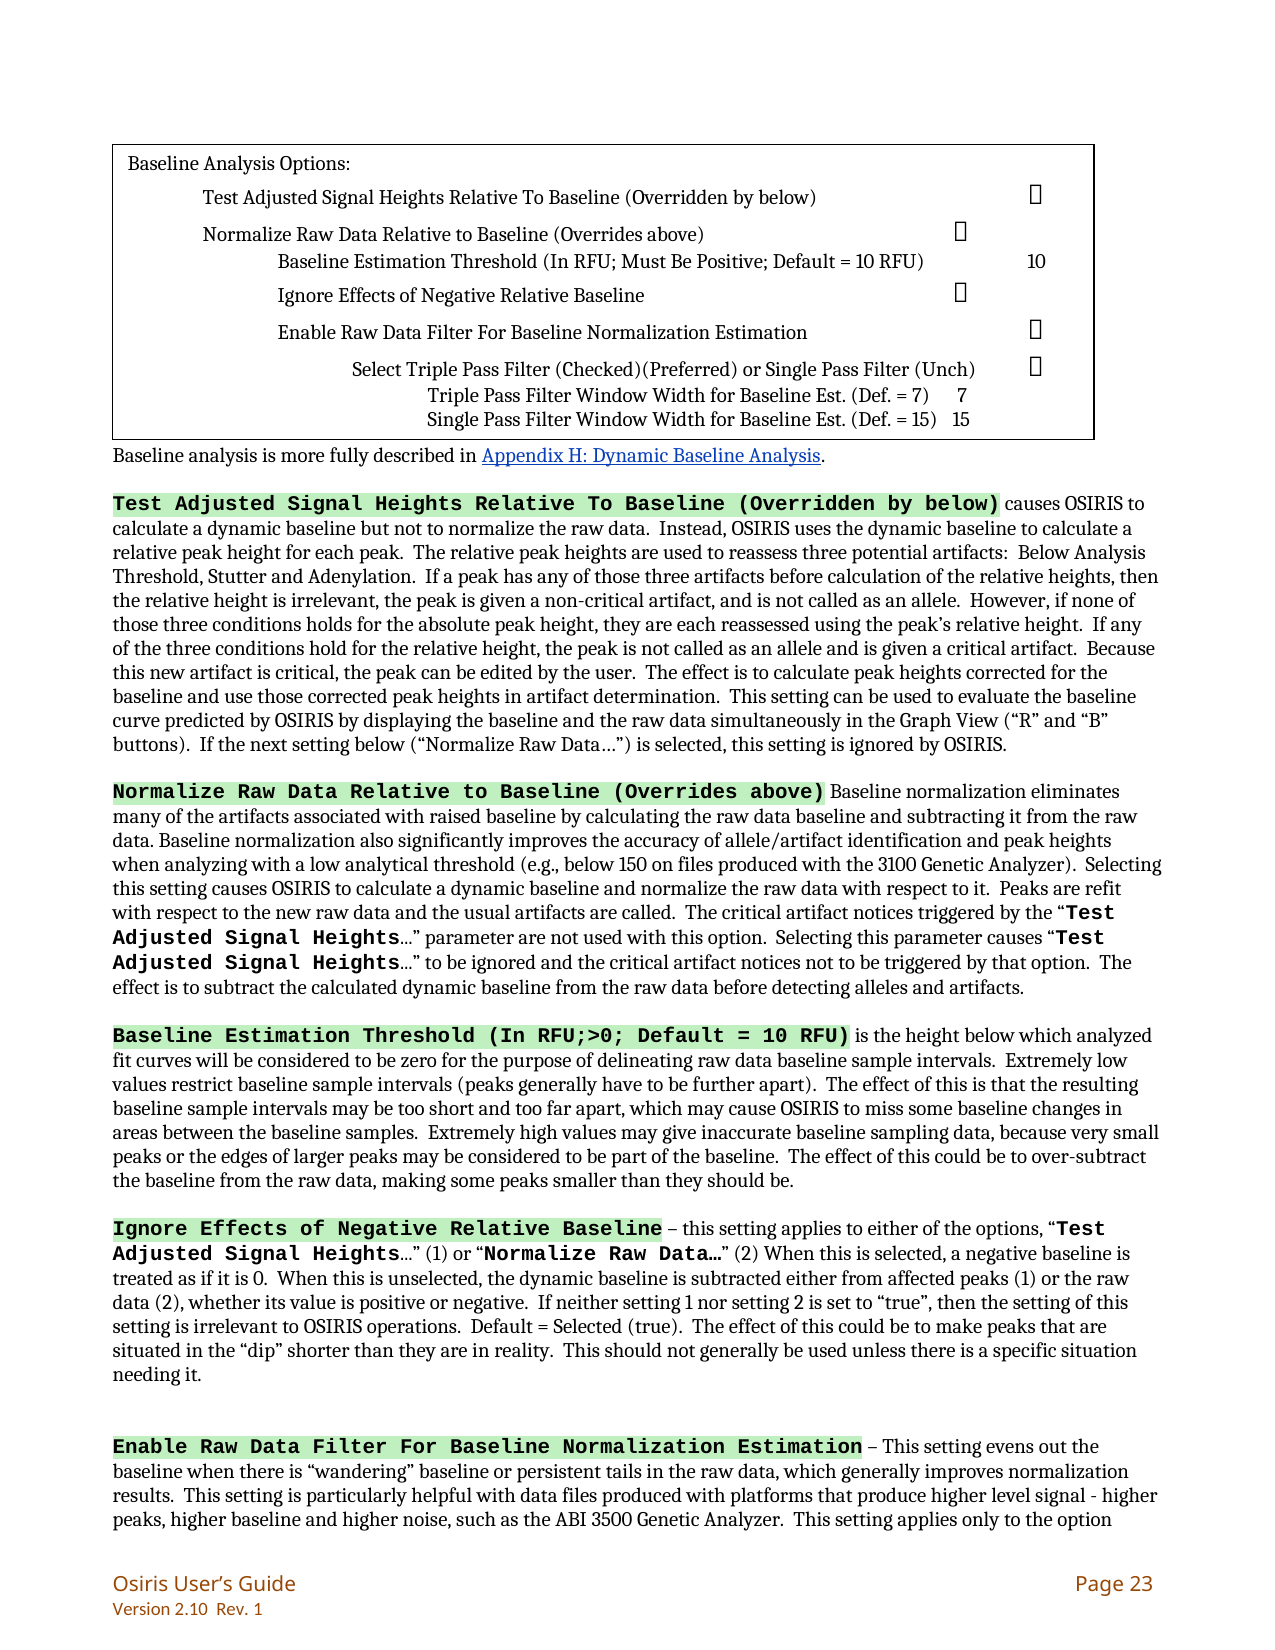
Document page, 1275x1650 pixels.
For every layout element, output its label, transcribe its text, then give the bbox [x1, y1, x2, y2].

text Test Adjusted Signal Heights Relative To Baseline (Overridden by below) causes OSIRIS to calculate a dynamic baseline but not to normalize the raw data. Instead, OSIRIS uses the dynamic baseline to calculate a relative peak height for each peak. The relative peak heights are used to reassess three potential artifacts: Below Analysis Threshold, Stutter and Adenylation. If a peak has any of those three artifacts before calculation of the relative heights, then the relative height is irrelevant, the peak is given a non-critical artifact, and is not called as an allele. However, if none of those three conditions holds for the absolute peak height, they are each reassessed using the peak’s relative height. If any of the three conditions hold for the relative height, the peak is not called as an allele and is given a critical artifact. Because this new artifact is critical, the peak can be edited by the user. The effect is to calculate peak heights corrected for the baseline and use those corrected peak heights in artifact determination. This setting can be used to evaluate the baseline curve predicted by OSIRIS by displaying the baseline and the raw data simultaneously in the Graph View (“R” and “B” buttons). If the next setting below (“Normalize Raw Data…”) is selected, this setting is ignored by OSIRIS. [112, 492, 1162, 756]
text Ignore Effects of Negative Relative Baseline – this setting applies to either of the options, “Test Adjusted Signal Heights…” (1) or “Normalize Raw Data…” (2) When this is selected, a negative baseline is treated as if it is 0. When this is unselected, the dynamic baseline is subtracted either from affected peaks (1) or the raw data (2), whether its value is positive or negative. If neither setting 1 nor setting 2 is set to “true”, then the setting of this setting is irrelevant to Osiris operations. Default = Selected (true). The effect of this could be to make peaks that are situated in the “dip” shorter than they are in reality. This should not generally be used unless there is a specific situation needing it. [112, 1217, 1162, 1386]
text Baseline Estimation Threshold (In RFU;>0; Default = 10 RFU) is the height below which analyzed fit curves will be considered to be zero for the purpose of delineating raw data baseline sample intervals. Extremely low values restrict baseline sample intervals (peaks generally have to be further apart). The effect of this is that the resulting baseline sample intervals may be too short and too far apart, which may cause OSIRIS to miss some baseline changes in areas between the baseline samples. Extremely high values may give inaccurate baseline sampling data, because very small peaks or the edges of larger peaks may be considered to be part of the baseline. The effect of this could be to over-subtract the baseline from the raw data, making some peaks smaller than they should be. [112, 1024, 1162, 1193]
text Normalize Raw Data Relative to Baseline (Overrides above) Baseline normalization eliminates many of the artifacts associated with raised baseline by calculating the raw data baseline and subtracting it from the raw data. Baseline normalization also significantly improves the accuracy of allele/artifact identification and peak heights when analyzing with a low analytical threshold (e.g., below 150 on files produced with the 3100 Genetic Analyzer). Selecting this setting causes OSIRIS to calculate a dynamic baseline and normalize the raw data with respect to it. Peaks are refit with respect to the new raw data and the usual artifacts are called. The critical artifact notices triggered by the “Test Adjusted Signal Heights…” parameter are not used with this option. Selecting this parameter causes “Test Adjusted Signal Heights…” to be ignored and the critical artifact notices not to be triggered by that option. The effect is to subtract the calculated dynamic baseline from the raw data before detecting alleles and artifacts. [112, 780, 1162, 1000]
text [112, 1434, 1162, 1531]
text Baseline analysis is more fully described in Appendix H: Dynamic Baseline Analysis. [112, 444, 1162, 468]
